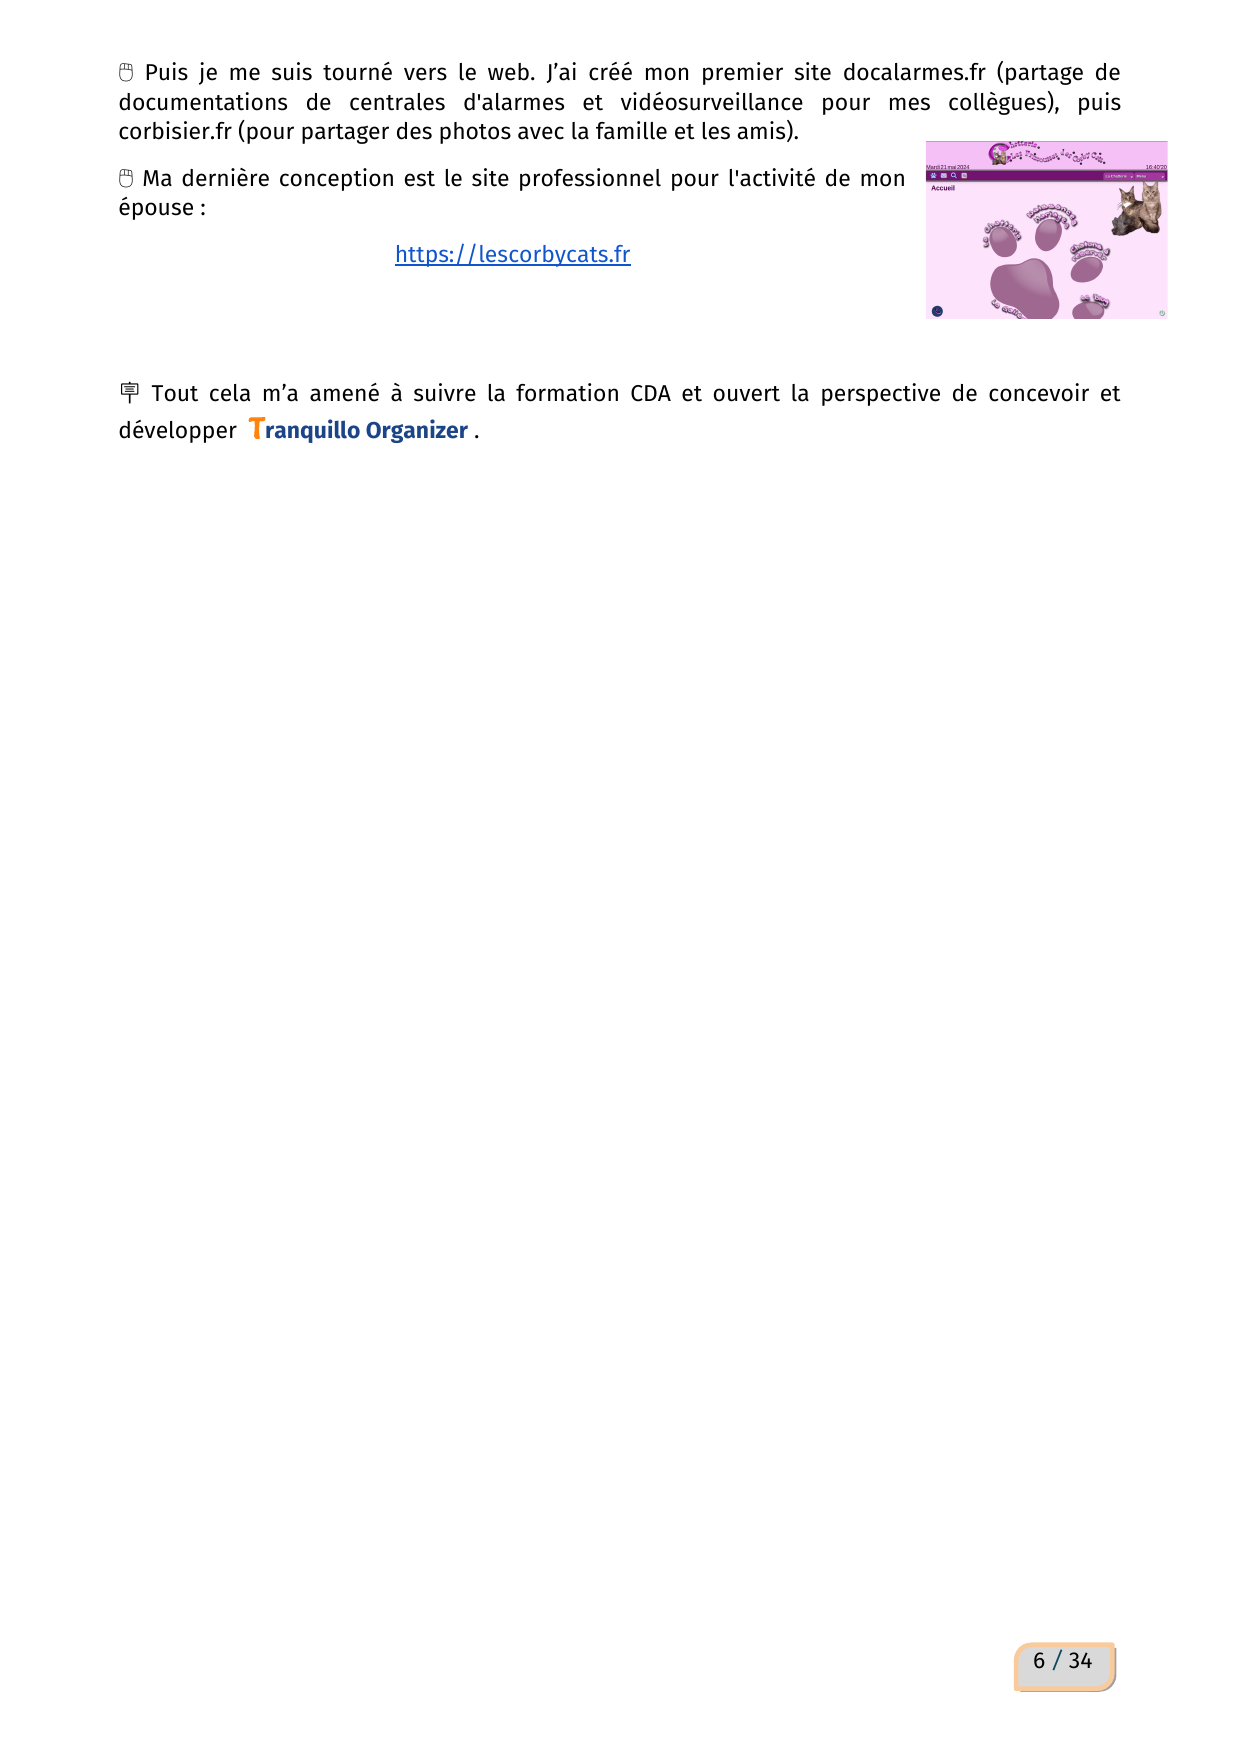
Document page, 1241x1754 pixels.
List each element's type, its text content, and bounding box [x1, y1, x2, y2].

text 🪧 Tout cela m’a amené à suivre la formation CDA et ouvert la perspective de concevoir et développer Tranquillo Organizer . [118, 380, 1122, 446]
text 🖱️ Ma dernière conception est le site professionnel pour l'activité de mon épouse : [118, 165, 925, 222]
text https://lescorbycats.fr [118, 241, 925, 268]
picture [925, 141, 1168, 319]
text 🖱️ Puis je me suis tourné vers le web. J’ai créé mon premier site docalarmes.fr (partage de documentations de centrales d'alarmes et vidéosurveillance pour mes collègues), puis corbisier.fr (pour partager des photos avec la famille et les amis). [118, 59, 1122, 146]
